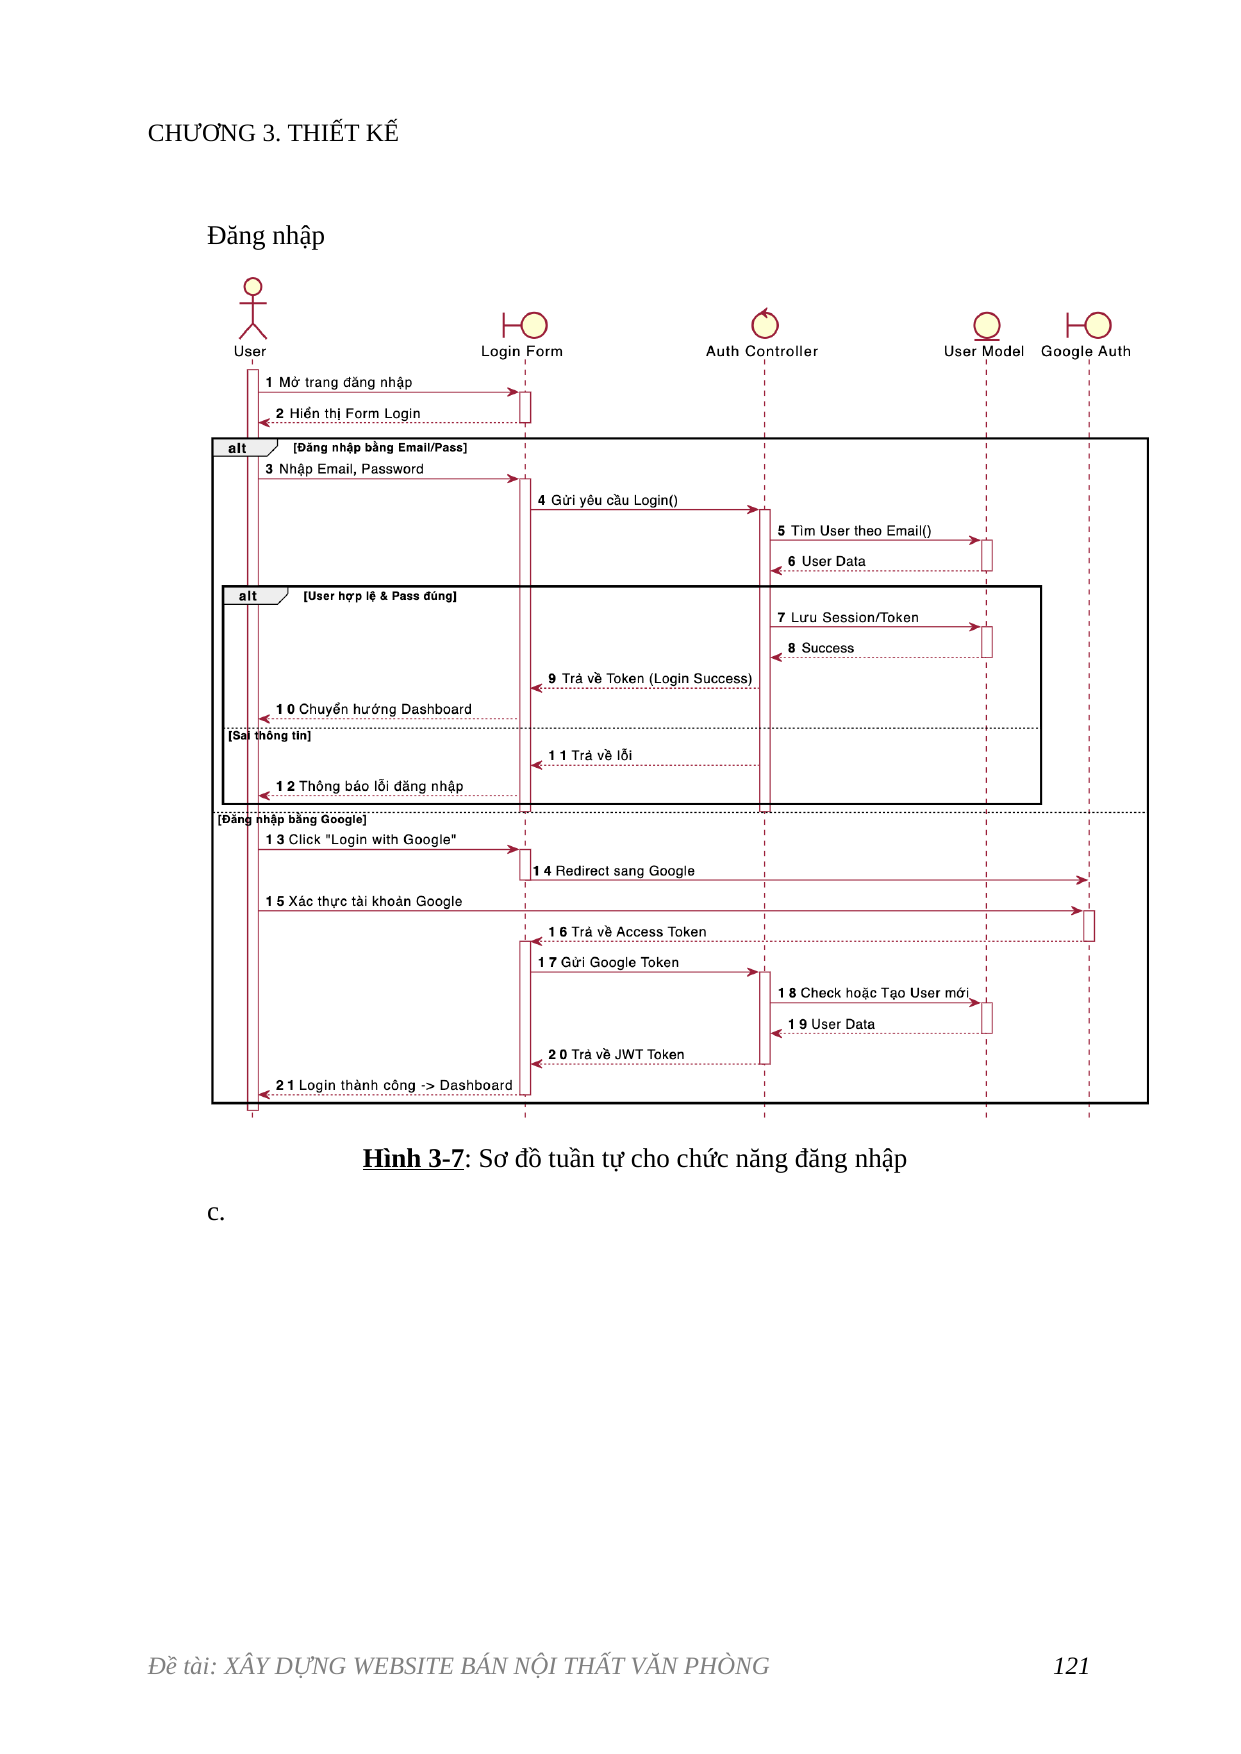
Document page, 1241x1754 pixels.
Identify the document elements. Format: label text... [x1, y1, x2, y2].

text Hình 3-7: Sơ đồ tuần tự cho chức năng đăng nhập [177, 1142, 1092, 1173]
text Đăng nhập [207, 219, 1092, 250]
picture [206, 272, 1152, 1120]
